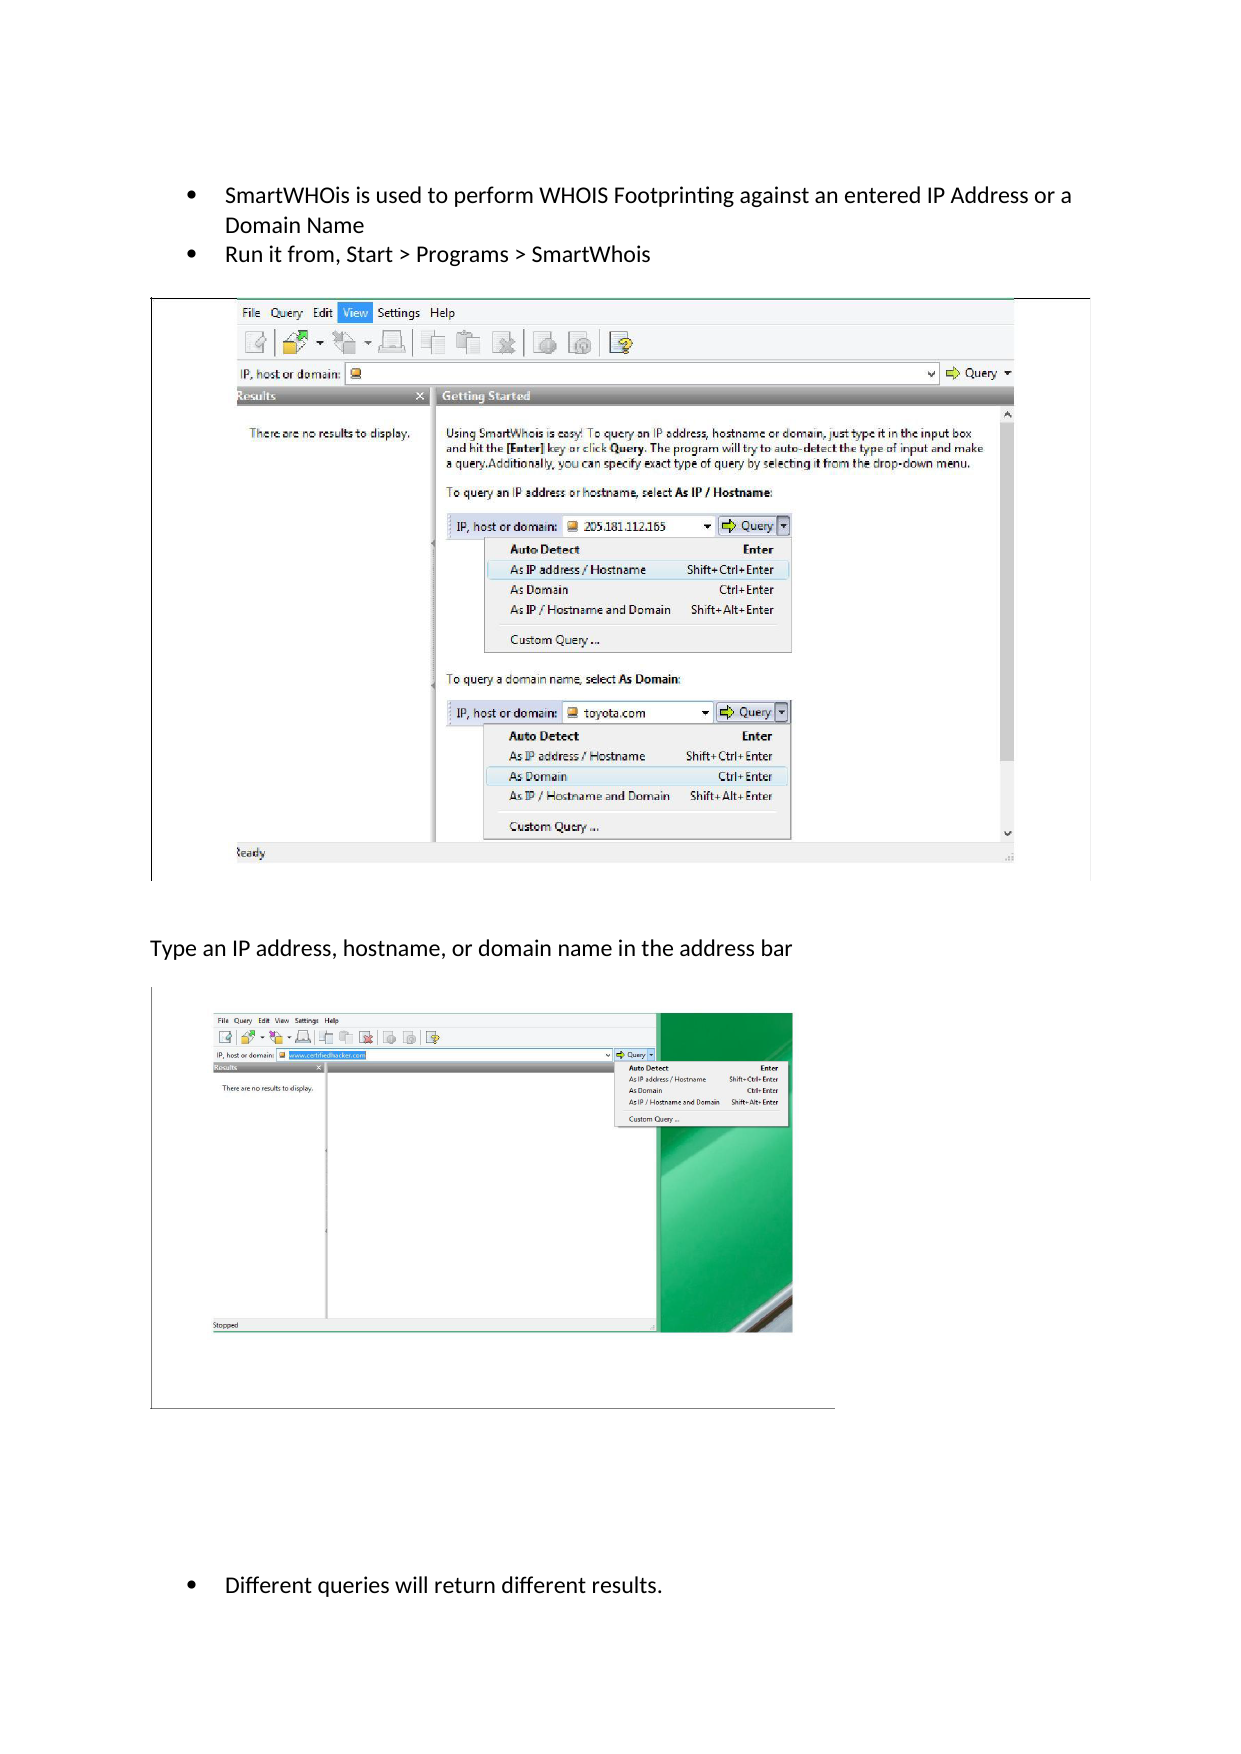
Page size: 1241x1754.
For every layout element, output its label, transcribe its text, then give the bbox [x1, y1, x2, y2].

list Run it from, Start > Programs > SmartWhois [187, 239, 1090, 268]
list Different queries will return different results. [187, 1570, 1090, 1599]
list SmartWHOis is used to perform WHOIS Footprinting against an entered IP Address or a Domain Name [187, 181, 1090, 239]
text Type an IP address, hostname, or domain name in the address bar [150, 933, 1090, 963]
